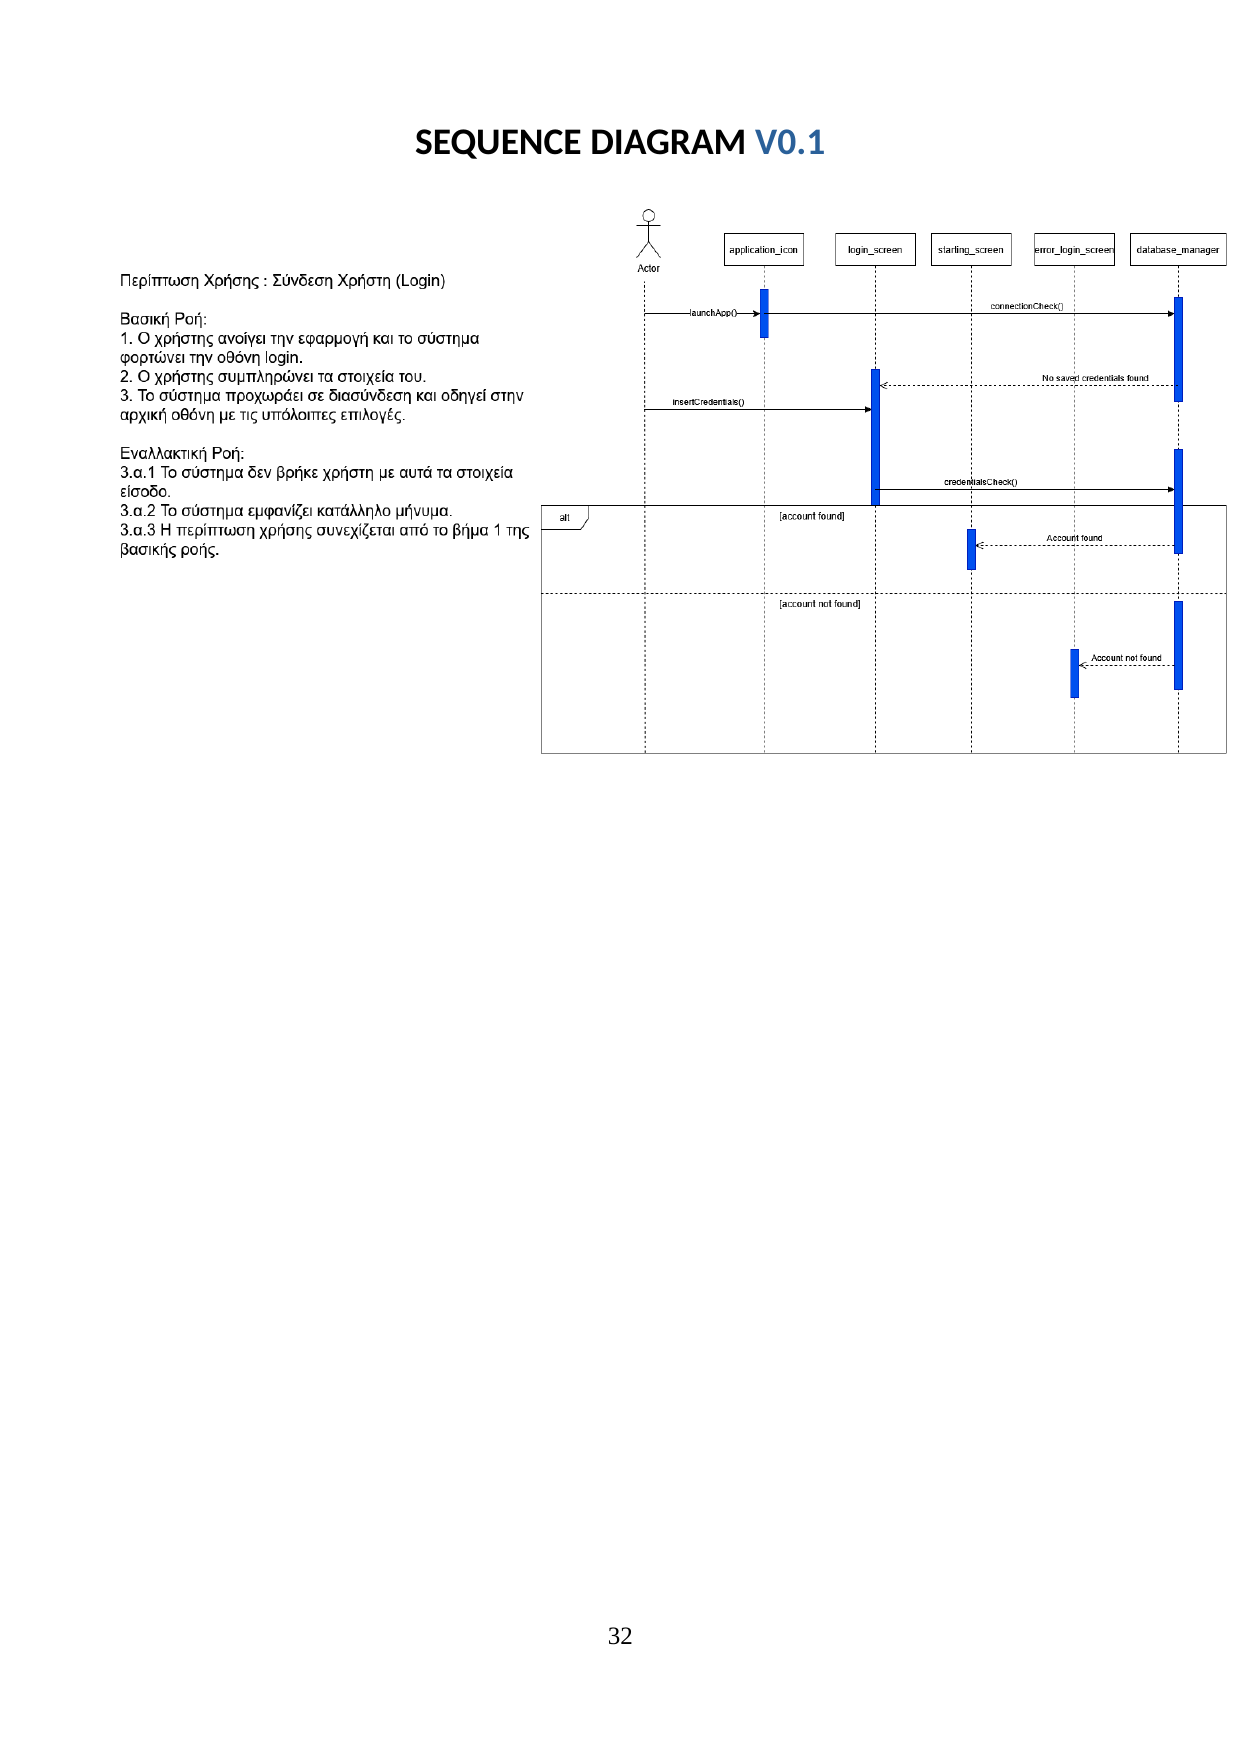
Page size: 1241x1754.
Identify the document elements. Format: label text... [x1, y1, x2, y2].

picture [118, 209, 1227, 754]
text SEQUENCE DIAGRAM V0.1 [118, 118, 1122, 164]
